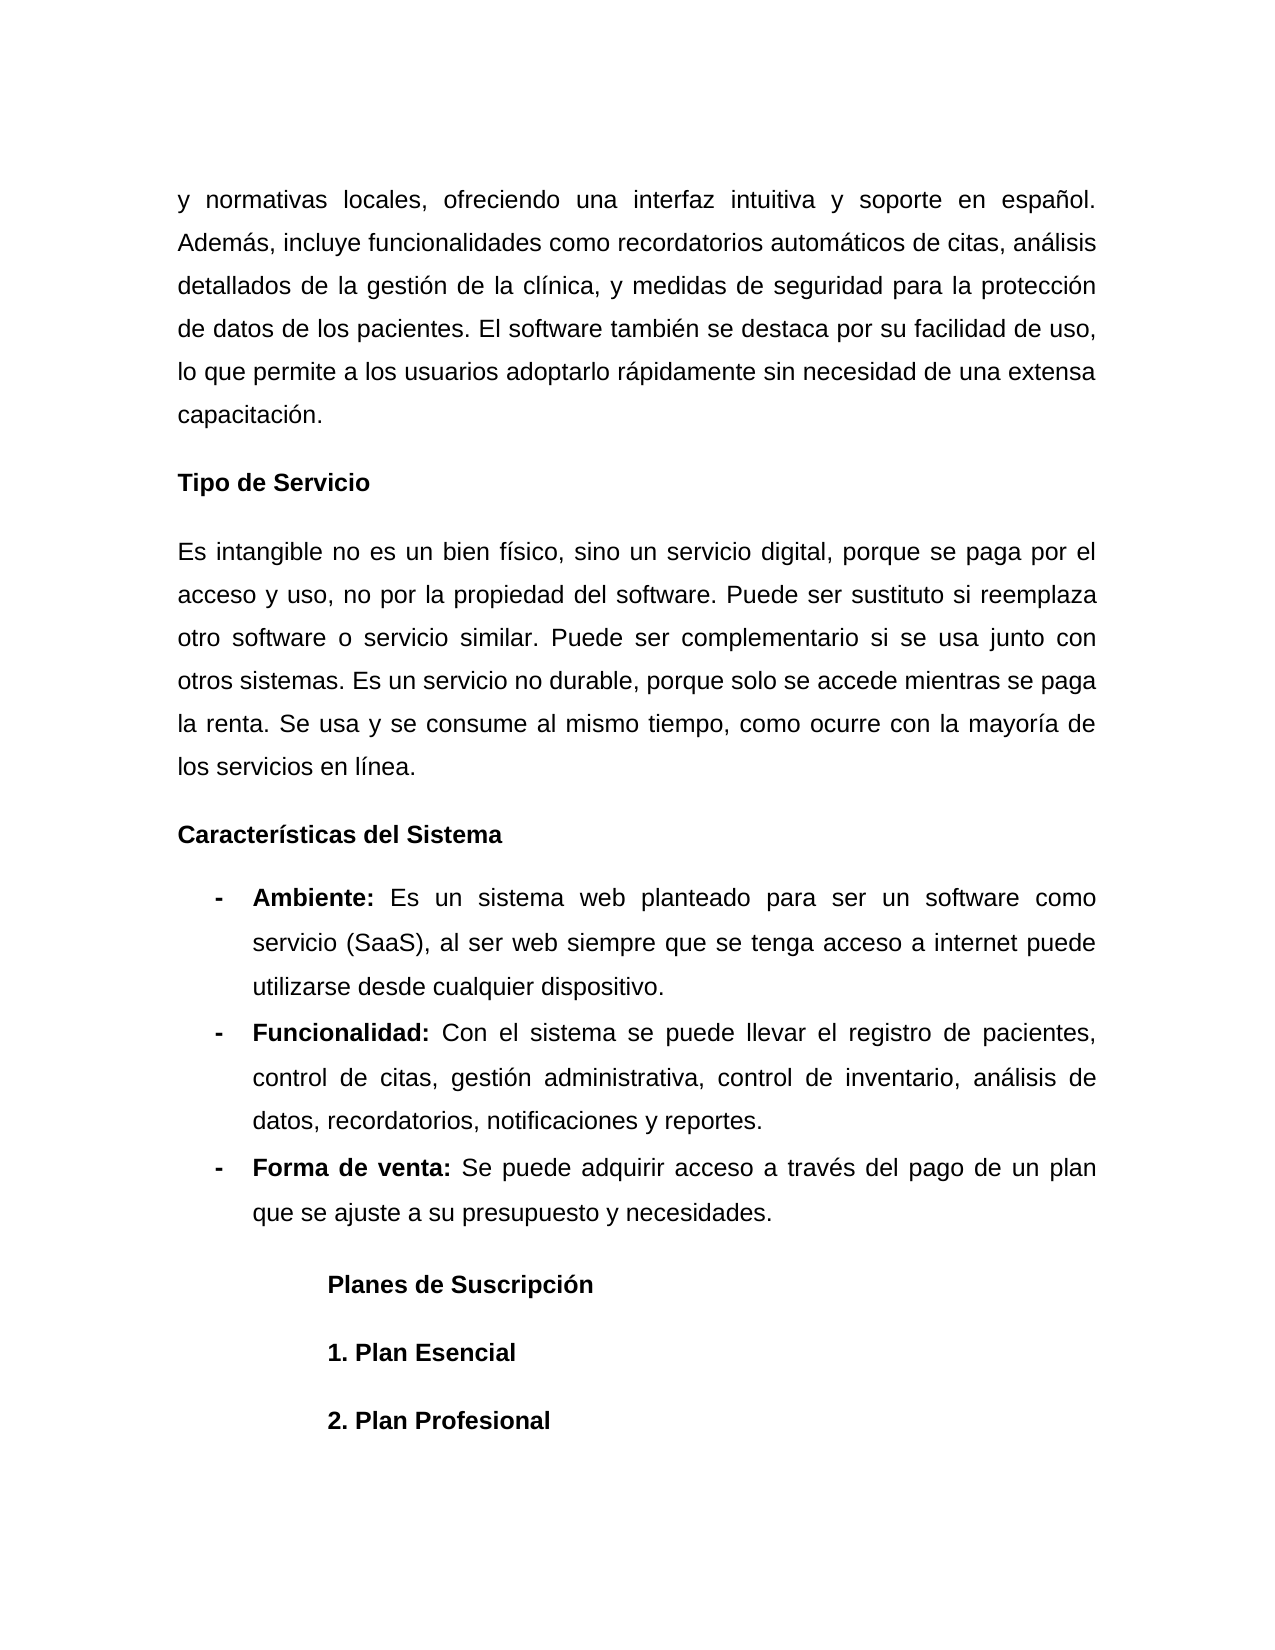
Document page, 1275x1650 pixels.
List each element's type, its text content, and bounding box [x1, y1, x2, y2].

list Funcionalidad: Con el sistema se puede llevar el registro de pacientes, control de citas, gestión administrativa, control de inventario, análisis de datos, recordatorios, notificaciones y reportes. [215, 1015, 1098, 1135]
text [177, 184, 1098, 429]
text Características del Sistema [177, 820, 1098, 849]
text 2. Plan Profesional [252, 1406, 1098, 1435]
text Planes de Suscripción [252, 1270, 1098, 1299]
list Forma de venta: Se puede adquirir acceso a través del pago de un plan que se ajuste a su presupuesto y necesidades. [215, 1149, 1098, 1227]
text Tipo de Servicio [177, 468, 1098, 497]
text Es intangible no es un bien físico, sino un servicio digital, porque se paga por el acceso y uso, no por la propiedad del software. Puede ser sustituto si reemplaza otro software o servicio similar. Puede ser complementario si se usa junto con otros sistemas. Es un servicio no durable, porque solo se accede mientras se paga la renta. Se usa y se consume al mismo tiempo, como ocurre con la mayoría de los servicios en línea. [177, 536, 1098, 781]
text 1. Plan Esencial [252, 1338, 1098, 1367]
list Ambiente: Es un sistema web planteado para ser un software como servicio (SaaS), al ser web siempre que se tenga acceso a internet puede utilizarse desde cualquier dispositivo. [215, 880, 1098, 1000]
